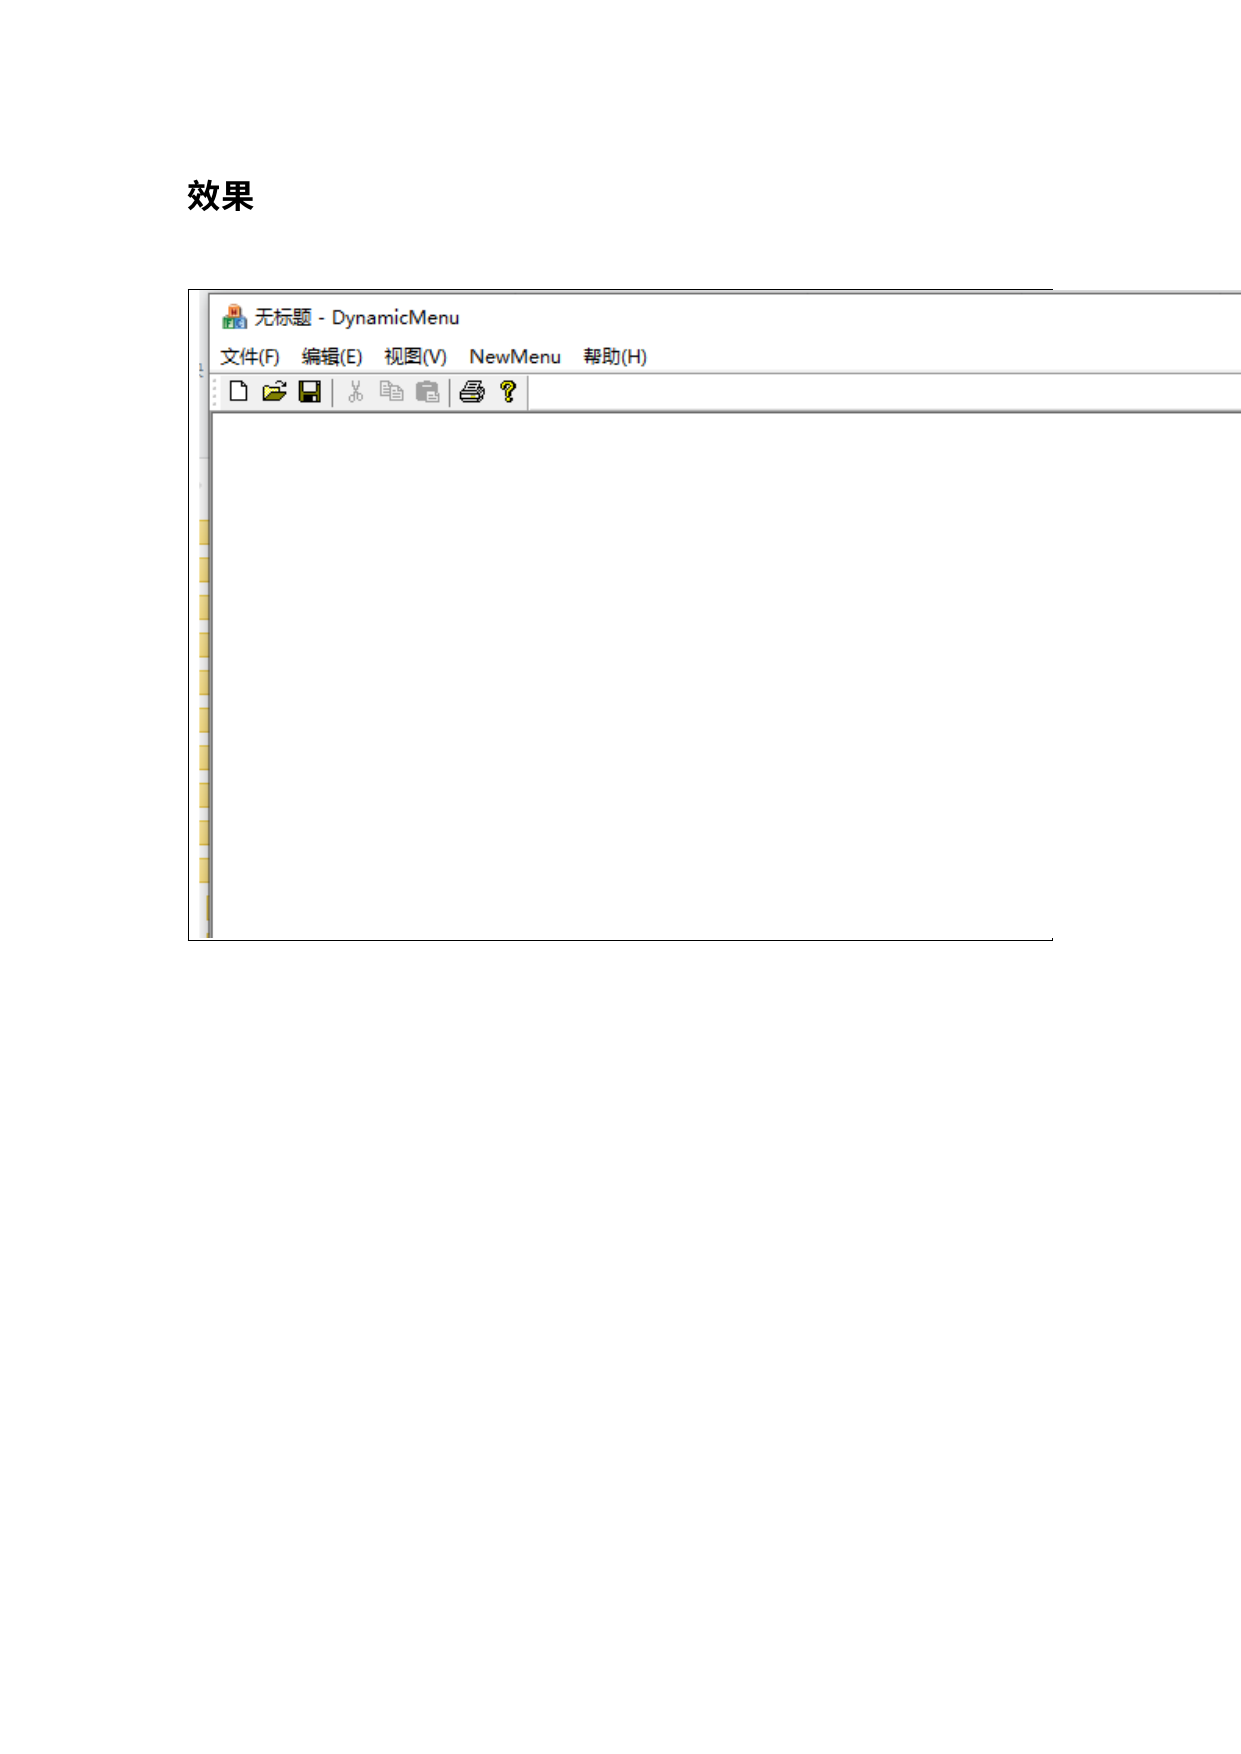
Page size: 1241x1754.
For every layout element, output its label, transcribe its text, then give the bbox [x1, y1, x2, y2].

subtitle 效果 [187, 162, 1053, 227]
table_header [189, 290, 1052, 940]
picture [199, 290, 1241, 938]
